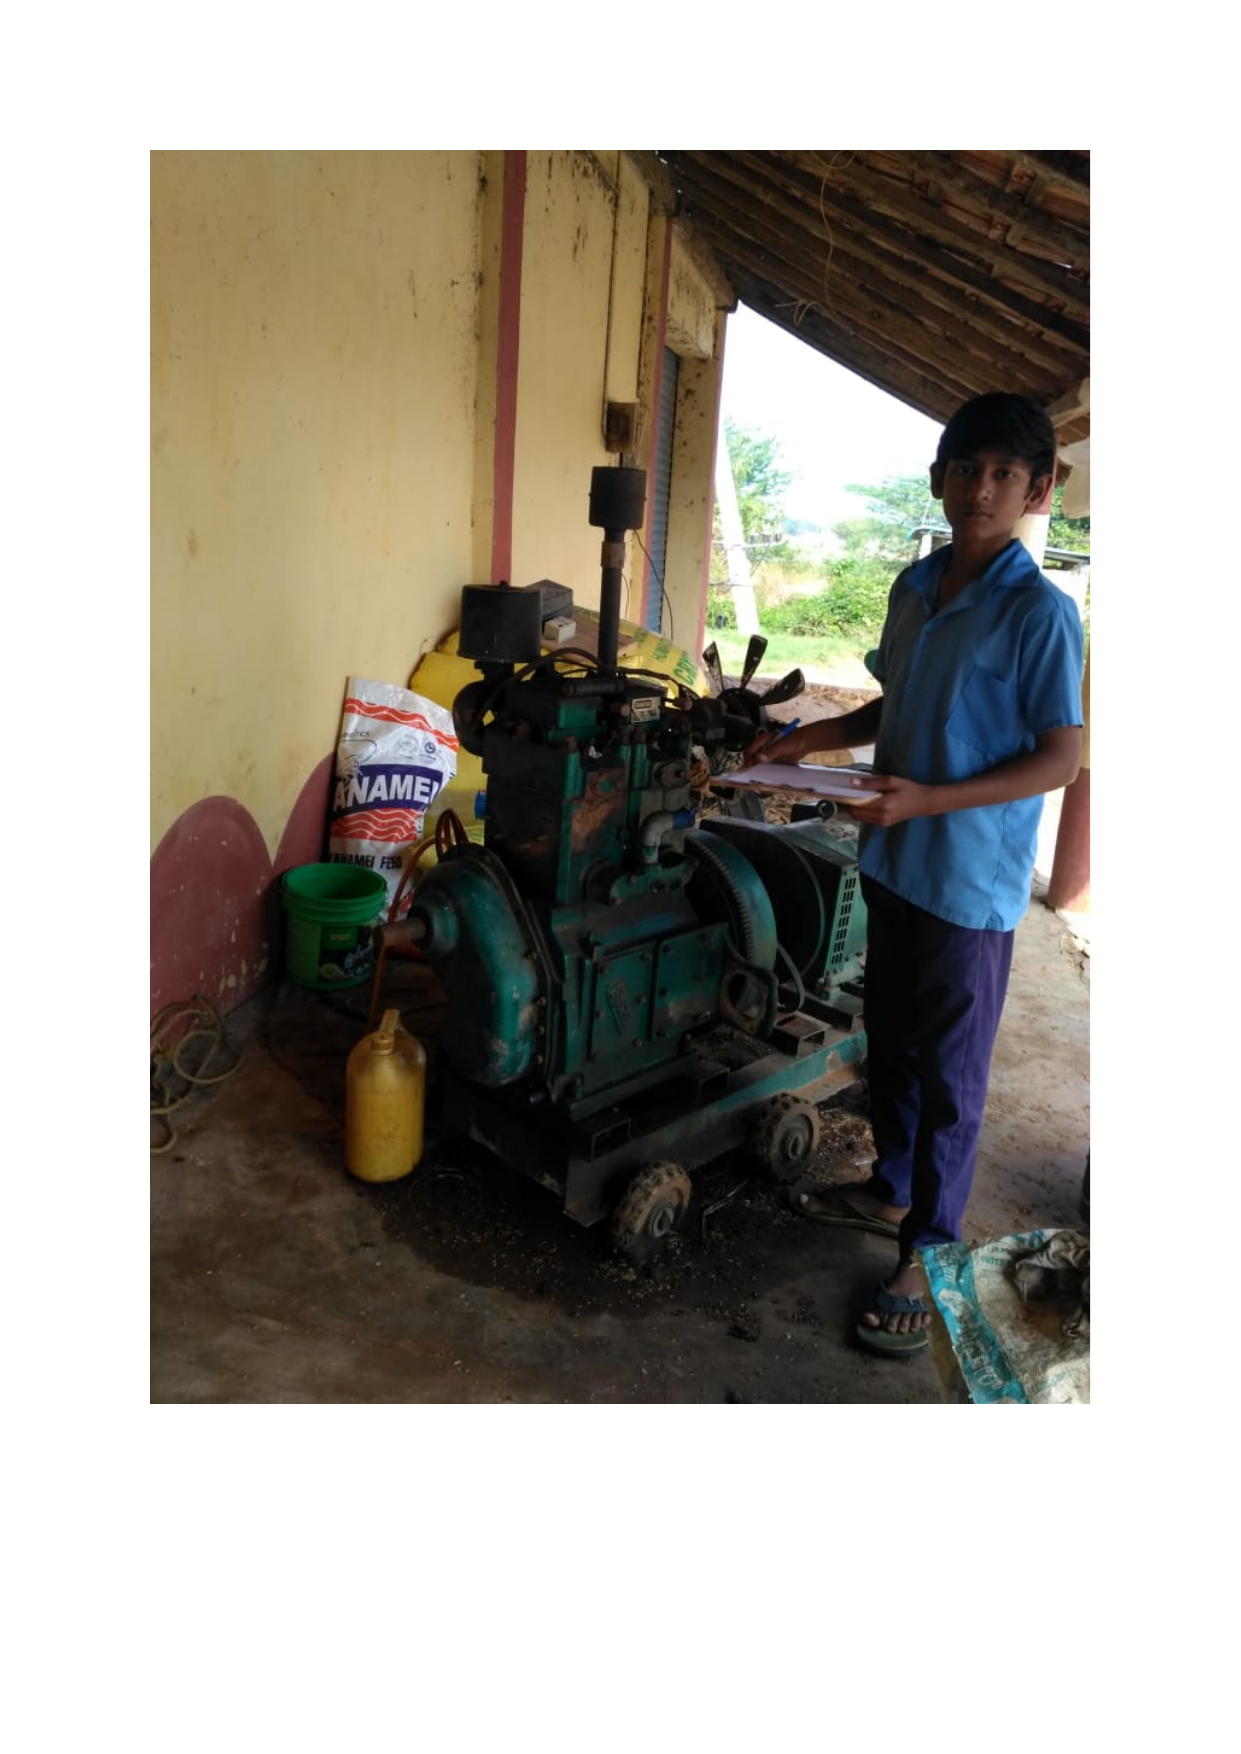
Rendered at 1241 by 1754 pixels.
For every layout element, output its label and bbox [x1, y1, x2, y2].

picture [150, 150, 1091, 1404]
